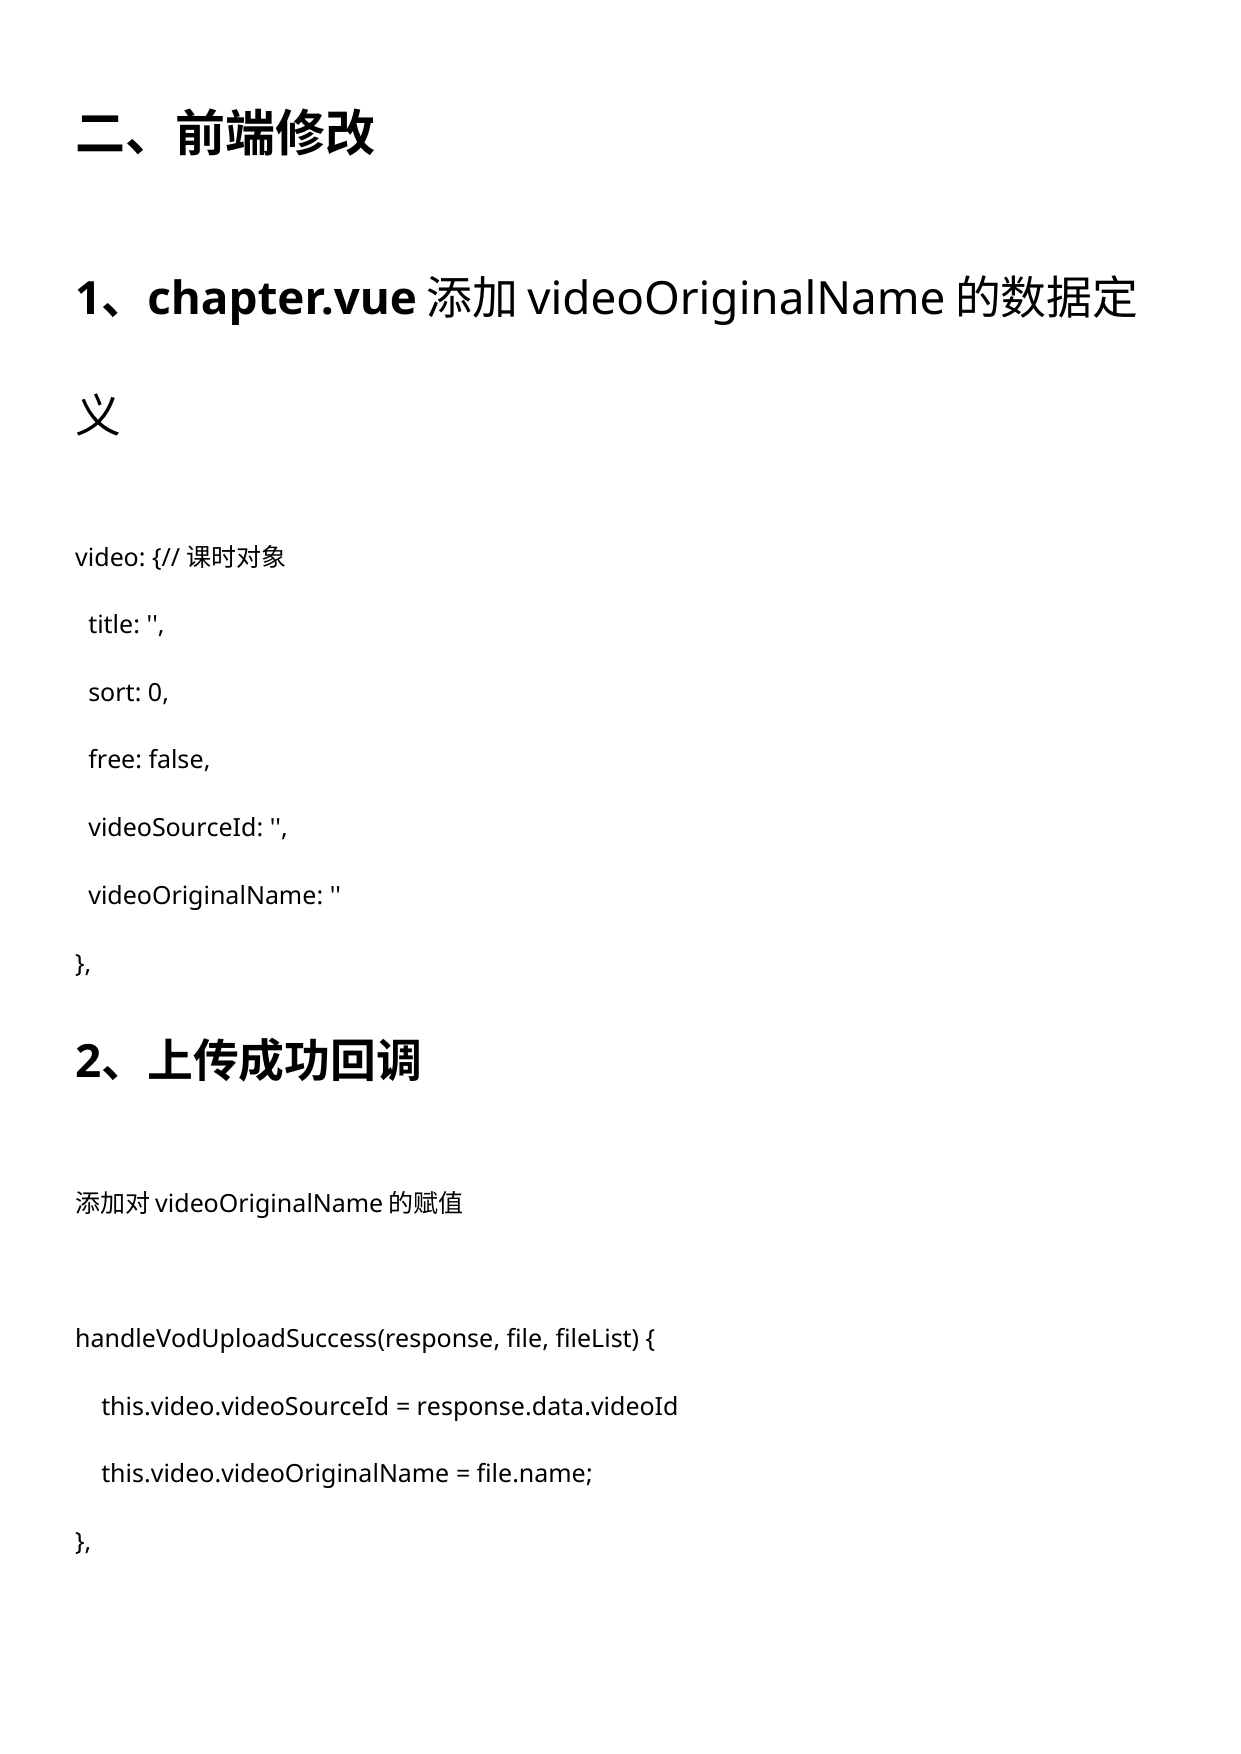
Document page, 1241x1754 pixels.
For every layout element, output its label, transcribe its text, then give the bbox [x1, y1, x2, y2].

text this.video.videoOriginalName = file.name; [75, 1439, 1165, 1507]
text free: false, [75, 725, 1165, 793]
text videoOriginalName: '' [75, 861, 1165, 929]
subtitle 1、chapter.vue添加videoOriginalName的数据定义 [75, 261, 1165, 446]
text sort: 0, [75, 657, 1165, 725]
text video: {// 课时对象 [75, 522, 1165, 589]
text 添加对videoOriginalName的赋值 [75, 1168, 1165, 1236]
text handleVodUploadSuccess(response, file, fileList) { [75, 1303, 1165, 1371]
subtitle 二、前端修改 [75, 79, 1165, 181]
subtitle 2、上传成功回调 [75, 1024, 1165, 1092]
text this.video.videoSourceId = response.data.videoId [75, 1371, 1165, 1439]
text }, [75, 1507, 1165, 1575]
text videoSourceId: '', [75, 793, 1165, 861]
text title: '', [75, 589, 1165, 657]
text }, [75, 929, 1165, 997]
